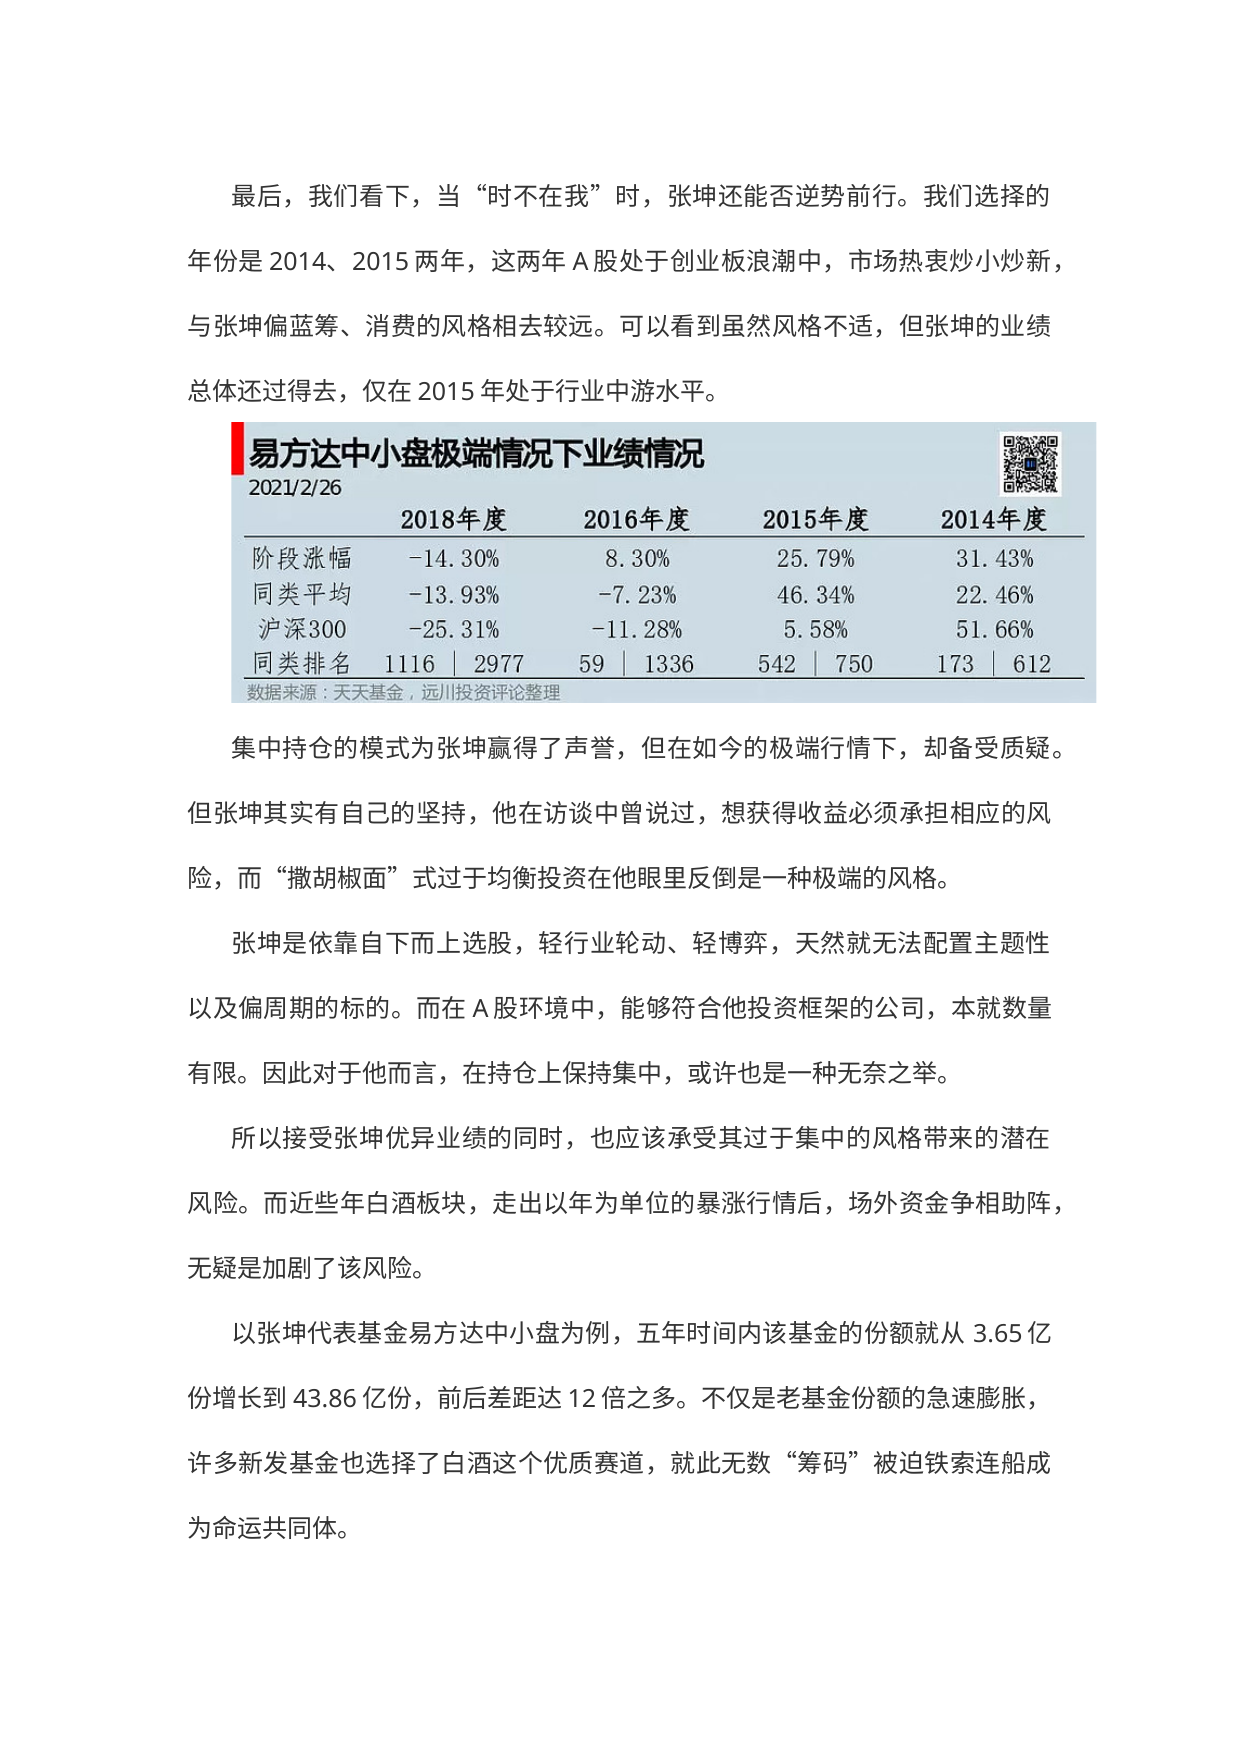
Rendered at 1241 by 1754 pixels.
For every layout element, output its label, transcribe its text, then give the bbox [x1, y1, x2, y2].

text 所以接受张坤优异业绩的同时，也应该承受其过于集中的风格带来的潜在风险。而近些年白酒板块，走出以年为单位的暴涨行情后，场外资金争相助阵，无疑是加剧了该风险。 [187, 1104, 1053, 1299]
picture [231, 422, 1097, 703]
text 以张坤代表基金易方达中小盘为例，五年时间内该基金的份额就从3.65亿份增长到43.86亿份，前后差距达12倍之多。不仅是老基金份额的急速膨胀，许多新发基金也选择了白酒这个优质赛道，就此无数“筹码”被迫铁索连船成为命运共同体。 [187, 1299, 1053, 1559]
text 张坤是依靠自下而上选股，轻行业轮动、轻博弈，天然就无法配置主题性以及偏周期的标的。而在A股环境中，能够符合他投资框架的公司，本就数量有限。因此对于他而言，在持仓上保持集中，或许也是一种无奈之举。 [187, 909, 1053, 1104]
text 最后，我们看下，当“时不在我”时，张坤还能否逆势前行。我们选择的年份是2014、2015两年，这两年A股处于创业板浪潮中，市场热衷炒小炒新，与张坤偏蓝筹、消费的风格相去较远。可以看到虽然风格不适，但张坤的业绩总体还过得去，仅在2015年处于行业中游水平。 [187, 162, 1053, 422]
text 集中持仓的模式为张坤赢得了声誉，但在如今的极端行情下，却备受质疑。但张坤其实有自己的坚持，他在访谈中曾说过，想获得收益必须承担相应的风险，而“撒胡椒面”式过于均衡投资在他眼里反倒是一种极端的风格。 [187, 714, 1053, 909]
